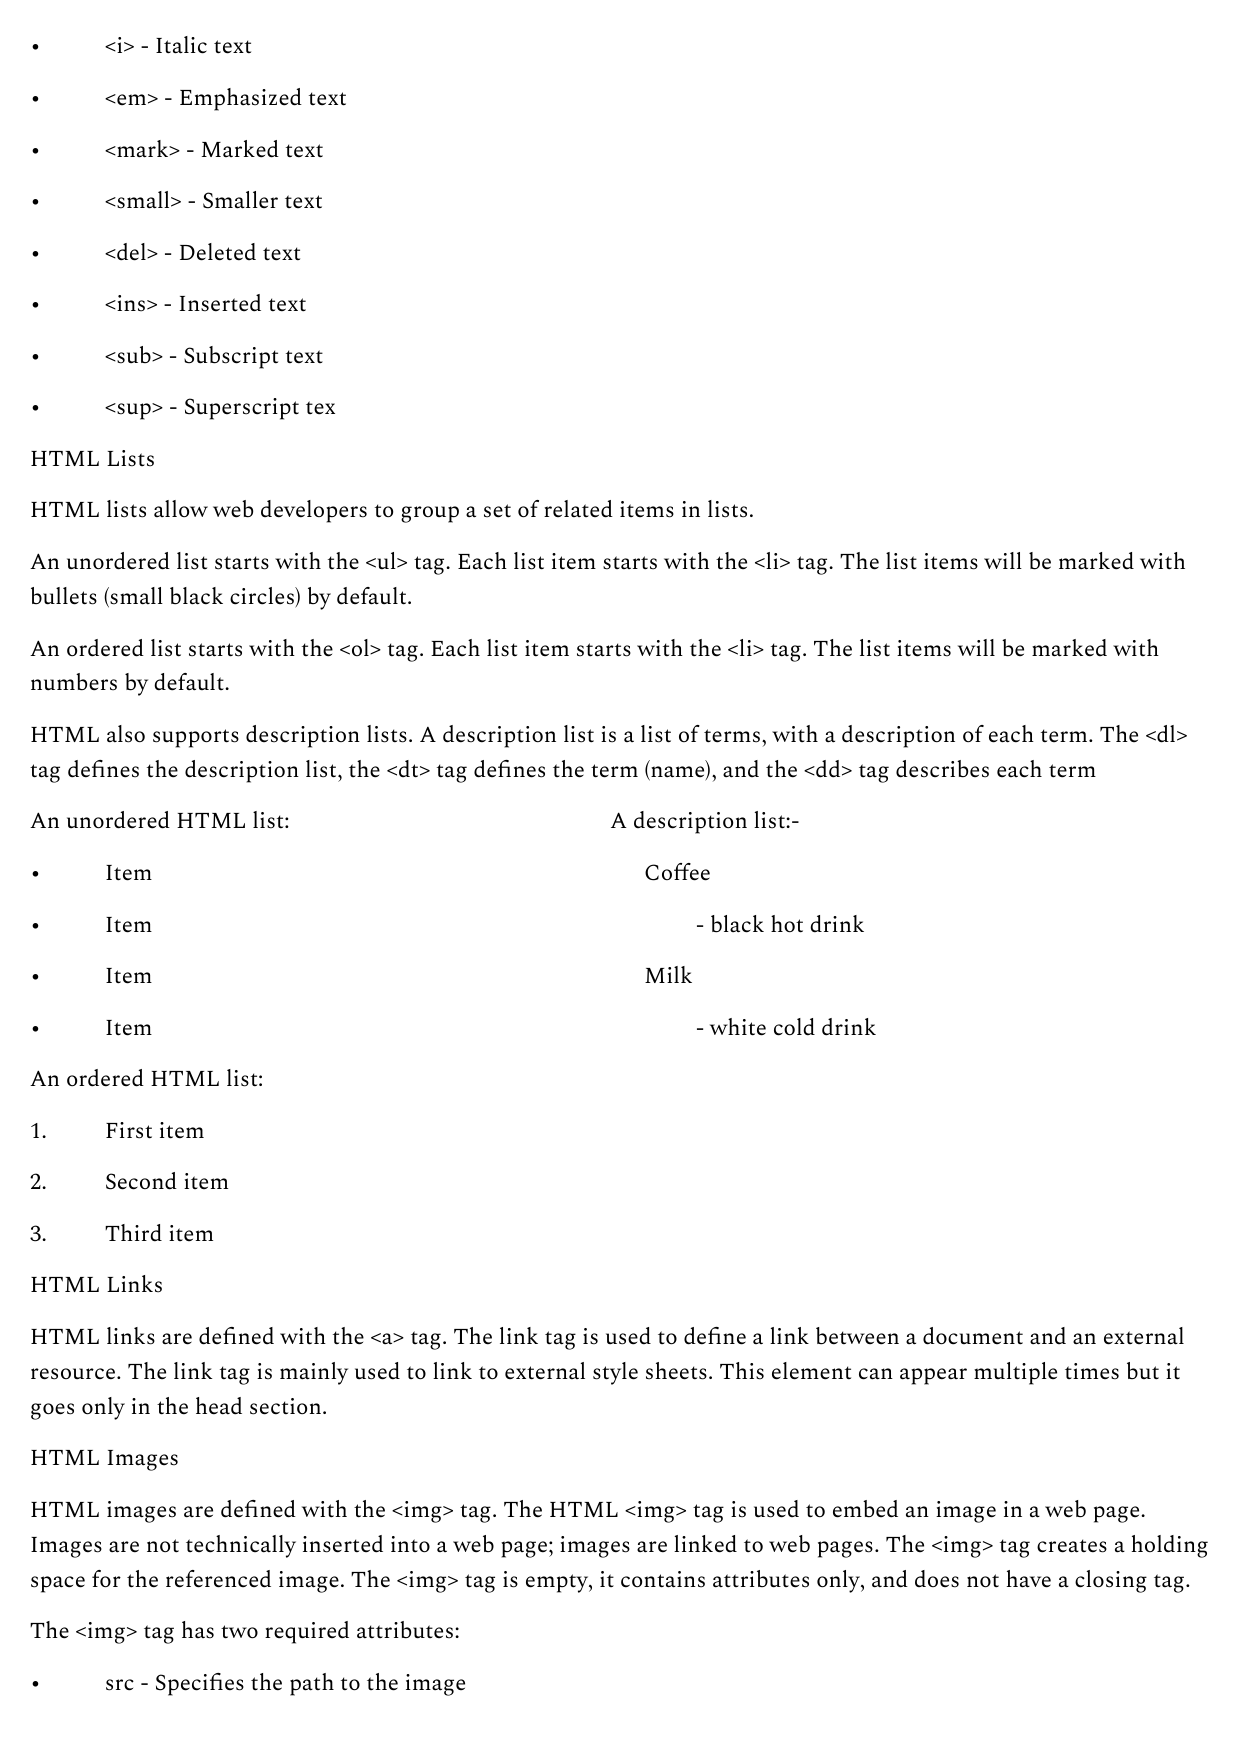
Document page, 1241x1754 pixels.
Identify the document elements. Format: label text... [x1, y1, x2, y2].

text • <i> - Italic text [29, 29, 1211, 64]
text HTML Links [29, 1269, 1211, 1303]
text HTML also supports description lists. A description list is a list of terms, with a description of each term. The <dl> tag defines the description list, the <dt> tag defines the term (name), and the <dd> tag describes each term [29, 718, 1211, 788]
text • <mark> - Marked text [29, 133, 1211, 168]
text HTML links are defined with the <a> tag. The link tag is used to define a link between a document and an external resource. The link tag is mainly used to link to external style sheets. This element can appear multiple times but it goes only in the head section. [29, 1320, 1211, 1425]
text • <sub> - Subscript text [29, 339, 1211, 374]
text • src - Specifies the path to the image [29, 1666, 1211, 1701]
text HTML Lists [29, 442, 1211, 477]
text The <img> tag has two required attributes: [29, 1614, 1211, 1649]
text HTML lists allow web developers to group a set of related items in lists. [29, 494, 1211, 528]
text • Item Milk [29, 959, 1211, 994]
text • <del> - Deleted text [29, 236, 1211, 271]
text HTML images are defined with the <img> tag. The HTML <img> tag is used to embed an image in a web page. Images are not technically inserted into a web page; images are linked to web pages. The <img> tag creates a holding space for the referenced image. The <img> tag is empty, it contains attributes only, and does not have a closing tag. [29, 1493, 1211, 1598]
text • <ins> - Inserted text [29, 287, 1211, 322]
text • Item - black hot drink [29, 908, 1211, 943]
text HTML Images [29, 1442, 1211, 1476]
text An unordered HTML list: A description list:- [29, 804, 1211, 839]
text • <em> - Emphasized text [29, 81, 1211, 116]
text • Item - white cold drink [29, 1011, 1211, 1046]
text 1. First item [29, 1114, 1211, 1149]
text An unordered list starts with the <ul> tag. Each list item starts with the <li> tag. The list items will be marked with bullets (small black circles) by default. [29, 545, 1211, 615]
text An ordered list starts with the <ol> tag. Each list item starts with the <li> tag. The list items will be marked with numbers by default. [29, 632, 1211, 701]
text 3. Third item [29, 1217, 1211, 1252]
text • <small> - Smaller text [29, 184, 1211, 219]
text 2. Second item [29, 1166, 1211, 1200]
text • <sup> - Superscript tex [29, 391, 1211, 425]
text • Item Coffee [29, 856, 1211, 891]
text An ordered HTML list: [29, 1062, 1211, 1097]
